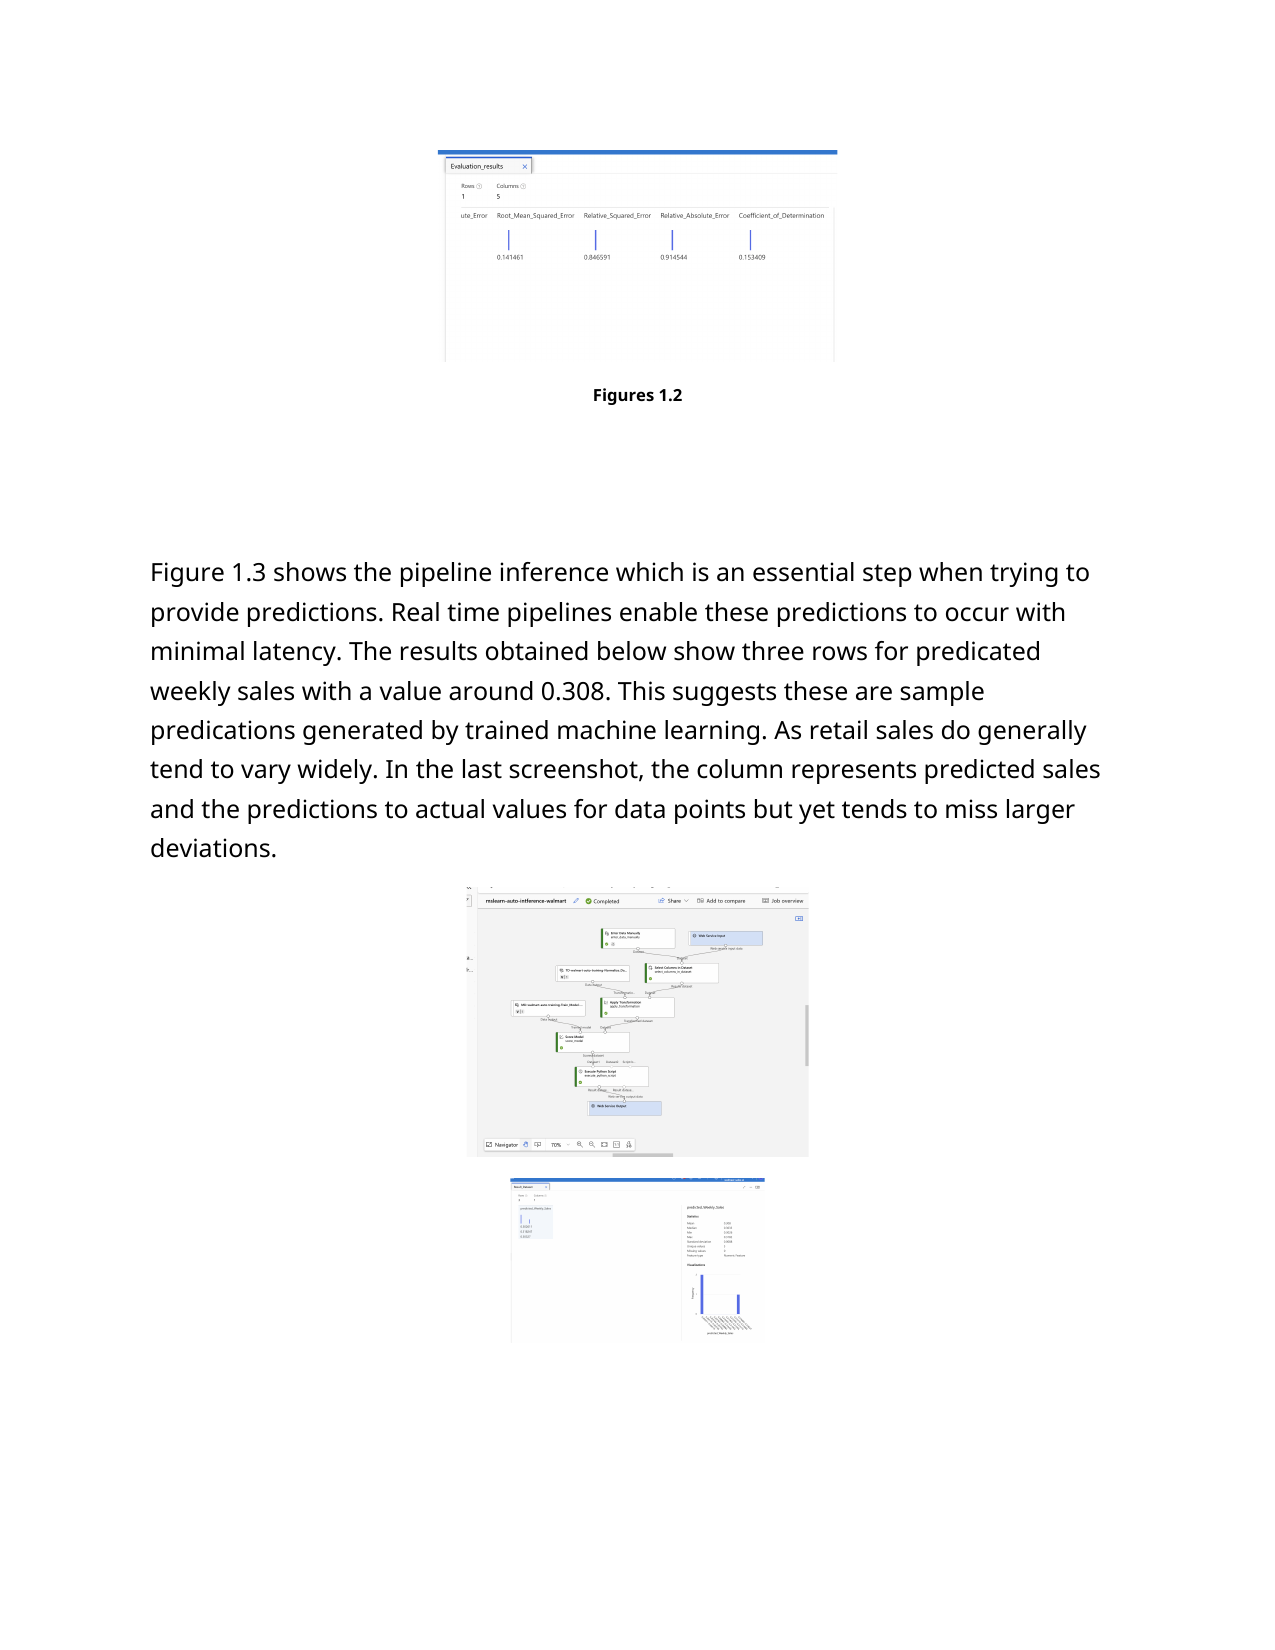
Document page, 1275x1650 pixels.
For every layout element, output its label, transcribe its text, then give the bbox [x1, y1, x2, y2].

text Figure 1.3 shows the pipeline inference which is an essential step when trying to provide predictions. Real time pipelines enable these predictions to occur with minimal latency. The results obtained below show three rows for predicated weekly sales with a value around 0.308. This suggests these are sample predications generated by trained machine learning. As retail sales do generally tend to vary widely. In the last screenshot, the column represents predicted sales and the predictions to actual values for data points but yet tends to miss larger deviations. [150, 555, 1125, 865]
text Figures 1.2 [150, 383, 1125, 406]
